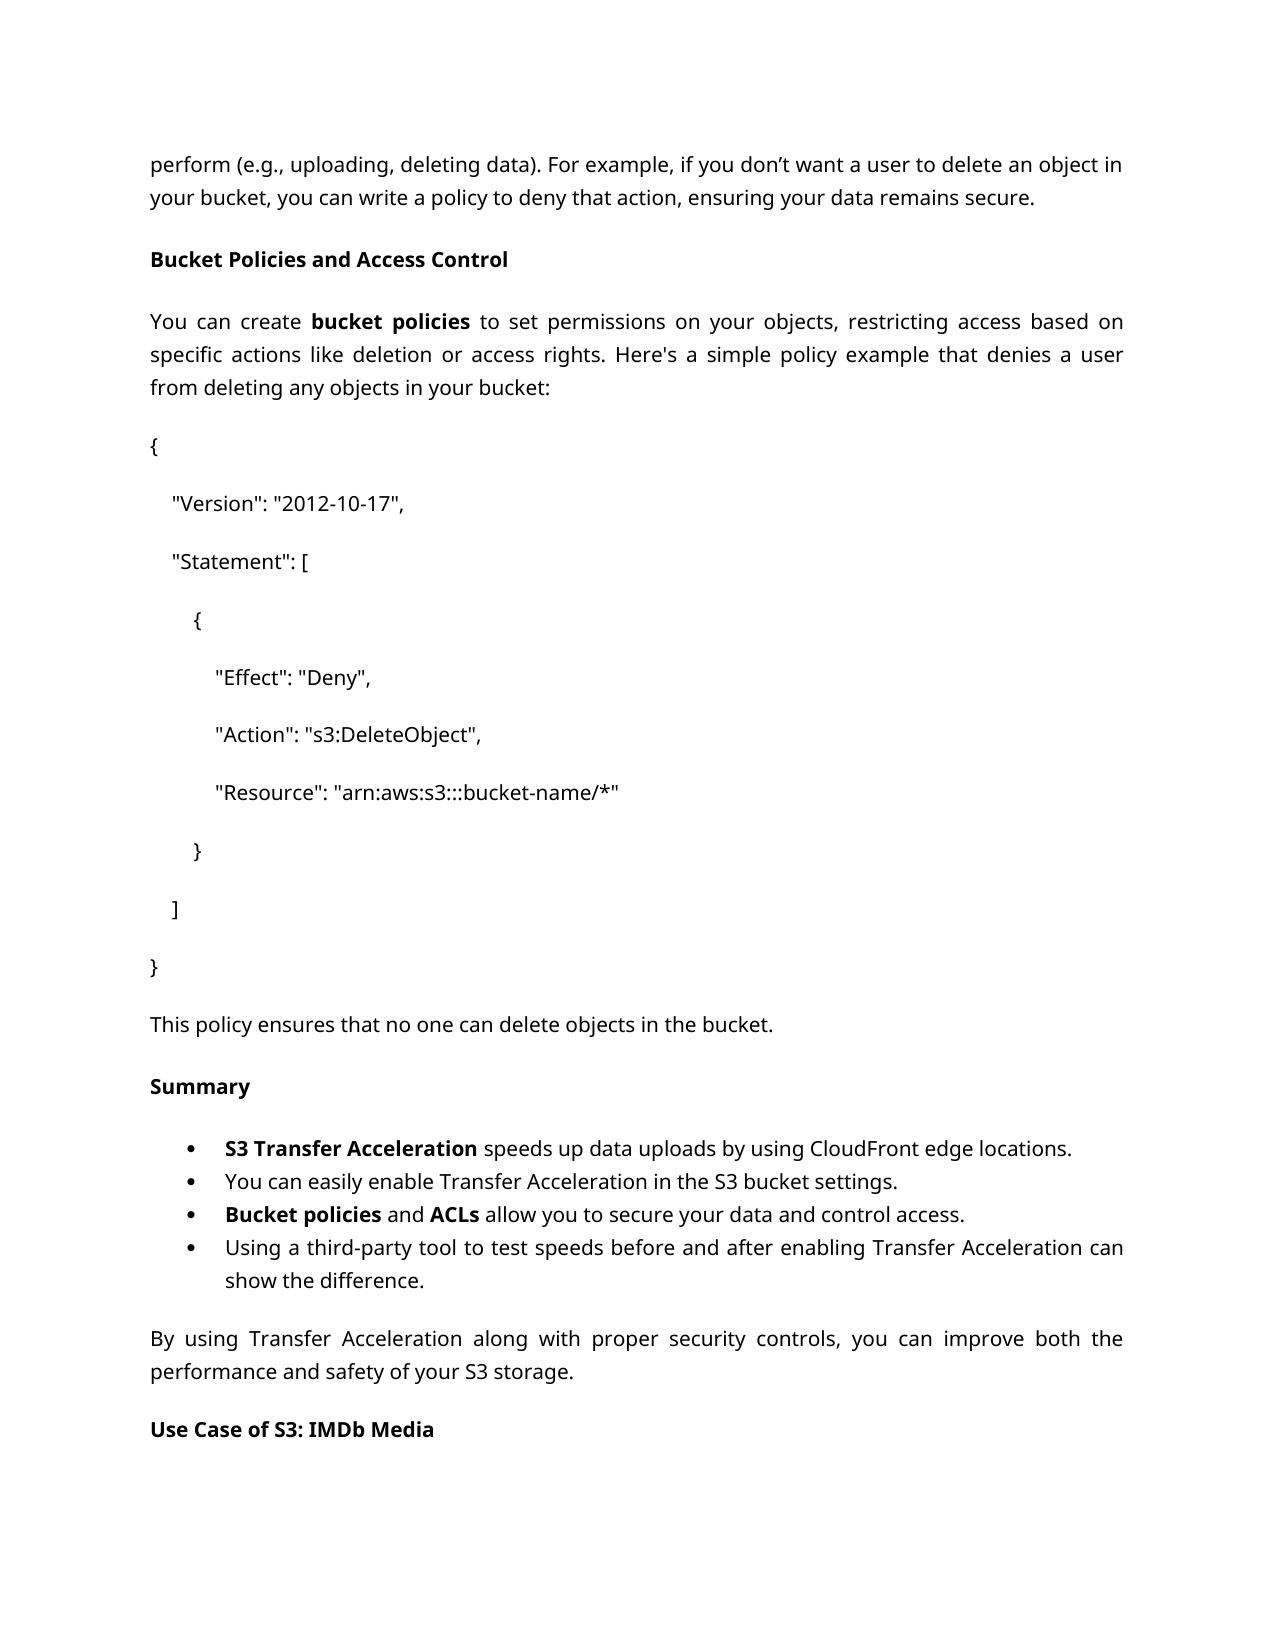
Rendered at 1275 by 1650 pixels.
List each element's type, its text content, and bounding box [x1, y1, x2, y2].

text "Resource": "arn:aws:s3:::bucket-name/*" [150, 778, 1125, 807]
text { [150, 605, 1125, 633]
list Bucket policies and ACLs allow you to secure your data and control access. [187, 1200, 1125, 1229]
text "Action": "s3:DeleteObject", [150, 721, 1125, 749]
subtitle Bucket Policies and Access Control [150, 245, 1125, 273]
list S3 Transfer Acceleration speeds up data uploads by using CloudFront edge locations. [187, 1134, 1125, 1163]
text } [150, 836, 1125, 865]
text Use Case of S3: IMDb Media [150, 1415, 1125, 1443]
text ] [150, 894, 1125, 923]
text "Version": "2012-10-17", [150, 489, 1125, 517]
text "Statement": [ [150, 547, 1125, 575]
list You can easily enable Transfer Acceleration in the S3 bucket settings. [187, 1167, 1125, 1196]
text This policy ensures that no one can delete objects in the bucket. [150, 1010, 1125, 1039]
text "Effect": "Deny", [150, 663, 1125, 691]
list Using a third-party tool to test speeds before and after enabling Transfer Acceleration can show the difference. [187, 1233, 1125, 1295]
text } [150, 952, 1125, 981]
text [150, 150, 1125, 211]
text You can create bucket policies to set permissions on your objects, restricting access based on specific actions like deletion or access rights. Here's a simple policy example that denies a user from deleting any objects in your bucket: [150, 307, 1125, 402]
subtitle Summary [150, 1072, 1125, 1101]
text By using Transfer Acceleration along with proper security controls, you can improve both the performance and safety of your S3 storage. [150, 1324, 1125, 1386]
text { [150, 431, 1125, 459]
